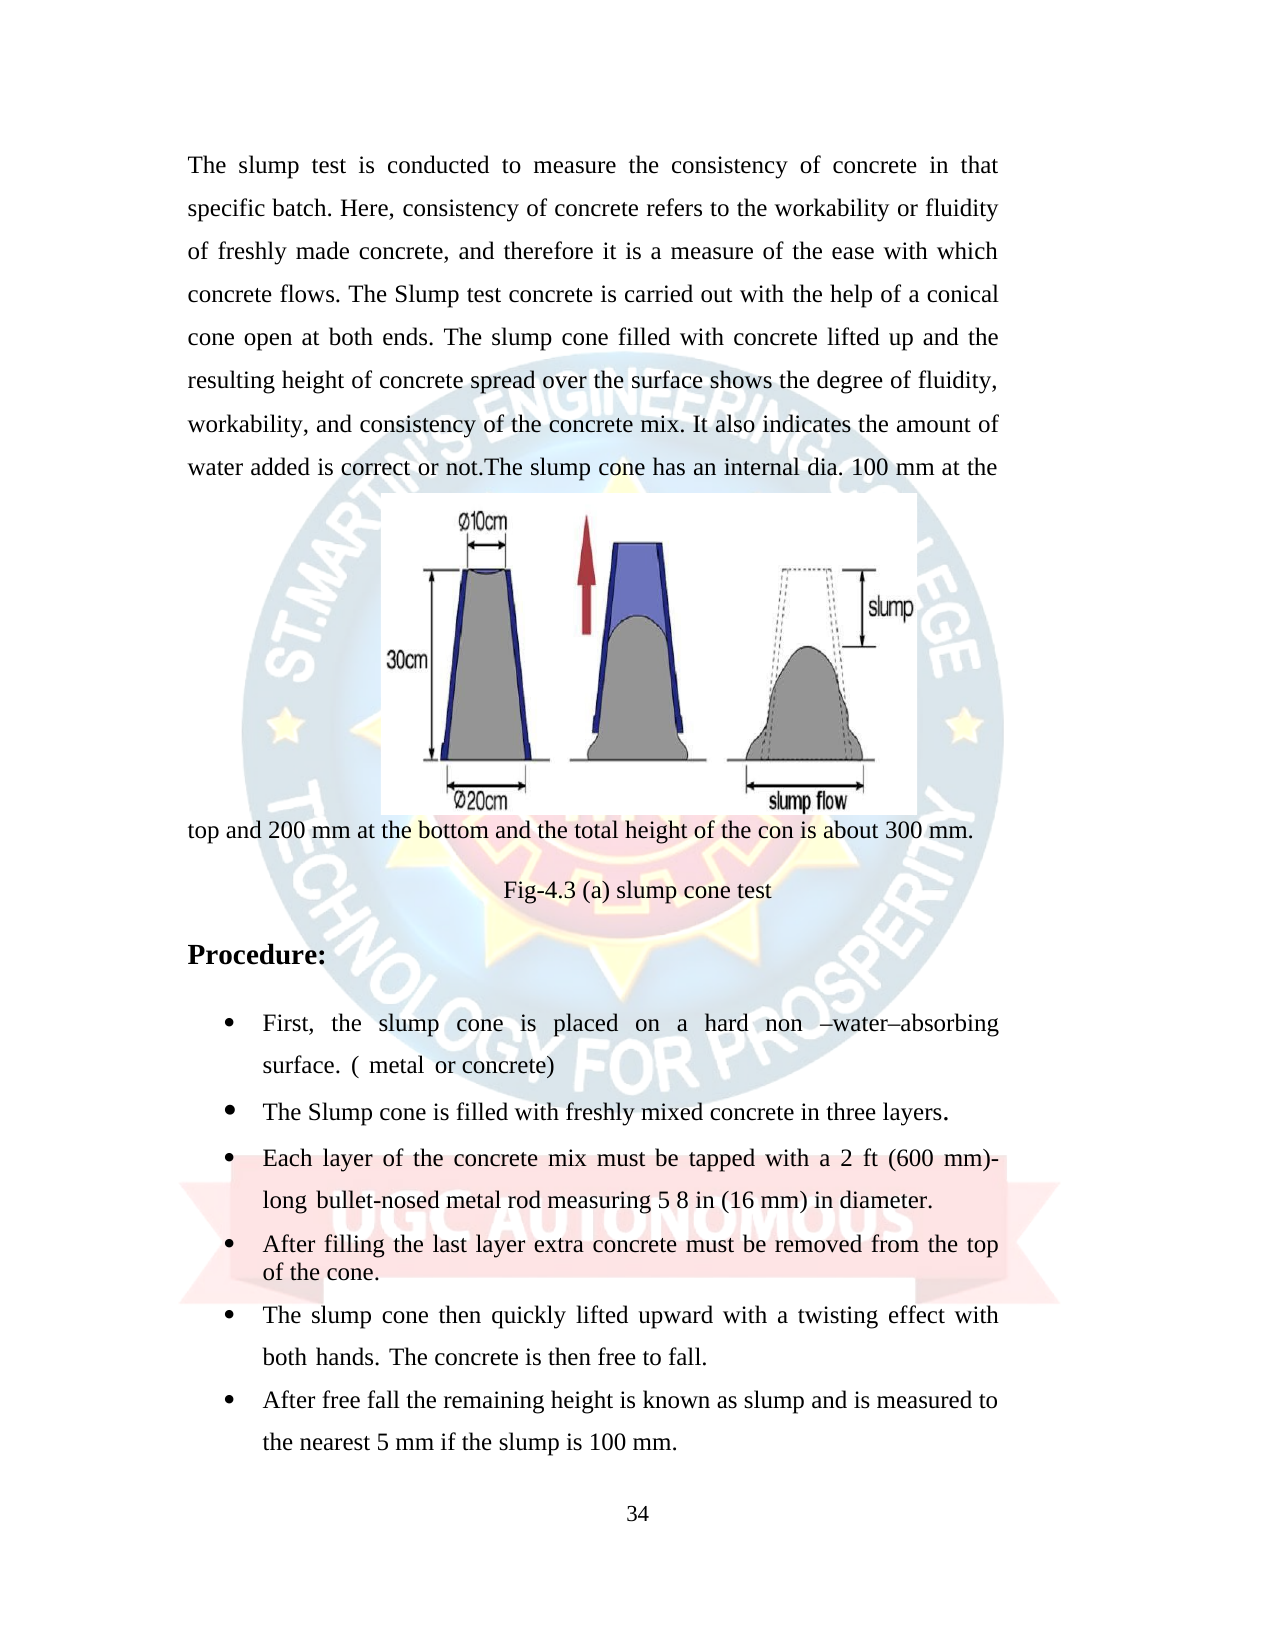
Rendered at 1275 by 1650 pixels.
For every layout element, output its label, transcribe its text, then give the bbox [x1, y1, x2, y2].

list First, the slump cone is placed on a hard non –water–absorbing surface. ( metal or concrete) [225, 1008, 999, 1079]
list After filling the last layer extra concrete must be removed from the top of the cone. [225, 1229, 999, 1286]
list The Slump cone is filled with freshly mixed concrete in three layers. [225, 1093, 999, 1127]
subtitle Procedure: [187, 937, 999, 971]
list Each layer of the concrete mix must be tapped with a 2 ft (600 mm)-long bullet-nosed metal rod measuring 5 8 in (16 mm) in diameter. [225, 1143, 999, 1214]
list The slump cone then quickly lifted upward with a twisting effect with both hands. The concrete is then free to fall. [225, 1300, 999, 1371]
picture [380, 493, 918, 815]
list After free fall the remaining height is known as slump and is measured to the nearest 5 mm if the slump is 100 mm. [225, 1385, 999, 1456]
text Fig-4.3 (a) slump cone test [187, 875, 1087, 904]
